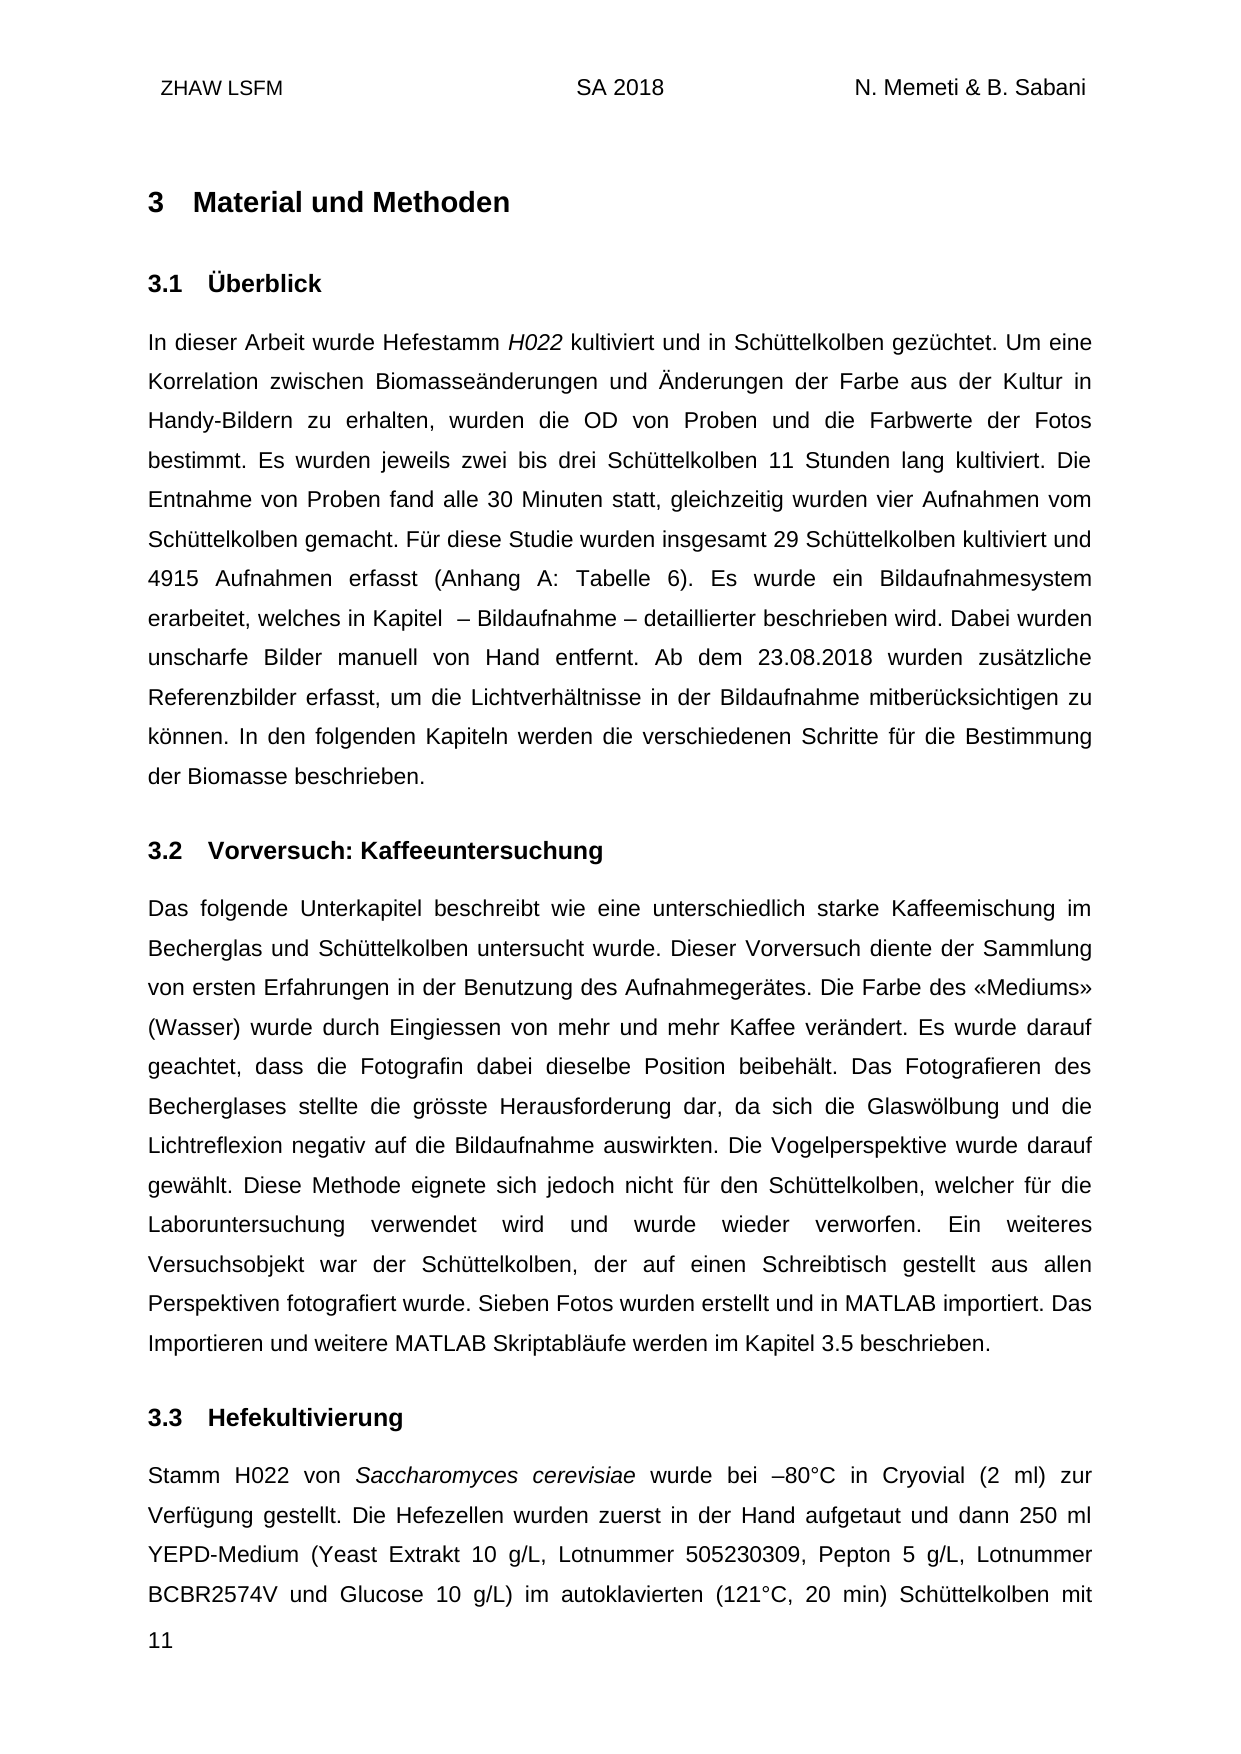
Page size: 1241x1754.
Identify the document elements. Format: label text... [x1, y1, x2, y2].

subtitle Hefekultivierung [148, 1402, 1093, 1431]
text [148, 1462, 1093, 1607]
text Das folgende Unterkapitel beschreibt wie eine unterschiedlich starke Kaffeemischung im Becherglas und Schüttelkolben untersucht wurde. Dieser Vorversuch diente der Sammlung von ersten Erfahrungen in der Benutzung des Aufnahmegerätes. Die Farbe des «Mediums» (Wasser) wurde durch Eingiessen von mehr und mehr Kaffee verändert. Es wurde darauf geachtet, dass die Fotografin dabei dieselbe Position beibehält. Das Fotografieren des Becherglases stellte die grösste Herausforderung dar, da sich die Glaswölbung und die Lichtreflexion negativ auf die Bildaufnahme auswirkten. Die Vogelperspektive wurde darauf gewählt. Diese Methode eignete sich jedoch nicht für den Schüttelkolben, welcher für die Laboruntersuchung verwendet wird und wurde wieder verworfen. Ein weiteres Versuchsobjekt war der Schüttelkolben, der auf einen Schreibtisch gestellt aus allen Perspektiven fotografiert wurde. Sieben Fotos wurden erstellt und in MATLAB importiert. Das Importieren und weitere MATLAB Skriptabläufe werden im Kapitel 3.5 beschrieben. [148, 895, 1093, 1356]
text In dieser Arbeit wurde Hefestamm H022 kultiviert und in Schüttelkolben gezüchtet. Um eine Korrelation zwischen Biomasseänderungen und Änderungen der Farbe aus der Kultur in Handy-Bildern zu erhalten, wurden die OD von Proben und die Farbwerte der Fotos bestimmt. Es wurden jeweils zwei bis drei Schüttelkolben 11 Stunden lang kultiviert. Die Entnahme von Proben fand alle 30 Minuten statt, gleichzeitig wurden vier Aufnahmen vom Schüttelkolben gemacht. Für diese Studie wurden insgesamt 29 Schüttelkolben kultiviert und 4915 Aufnahmen erfasst (Anhang A: Tabelle 6). Es wurde ein Bildaufnahmesystem erarbeitet, welches in Kapitel 0 – Bildaufnahme – detaillierter beschrieben wird. Dabei wurden unscharfe Bilder manuell von Hand entfernt. Ab dem 23.08.2018 wurden zusätzliche Referenzbilder erfasst, um die Lichtverhältnisse in der Bildaufnahme mitberücksichtigen zu können. In den folgenden Kapiteln werden die verschiedenen Schritte für die Bestimmung der Biomasse beschrieben. [148, 328, 1093, 789]
subtitle Überblick [148, 269, 1093, 297]
subtitle Vorversuch: Kaffeeuntersuchung [148, 836, 1093, 864]
subtitle Material und Methoden [148, 185, 1093, 219]
